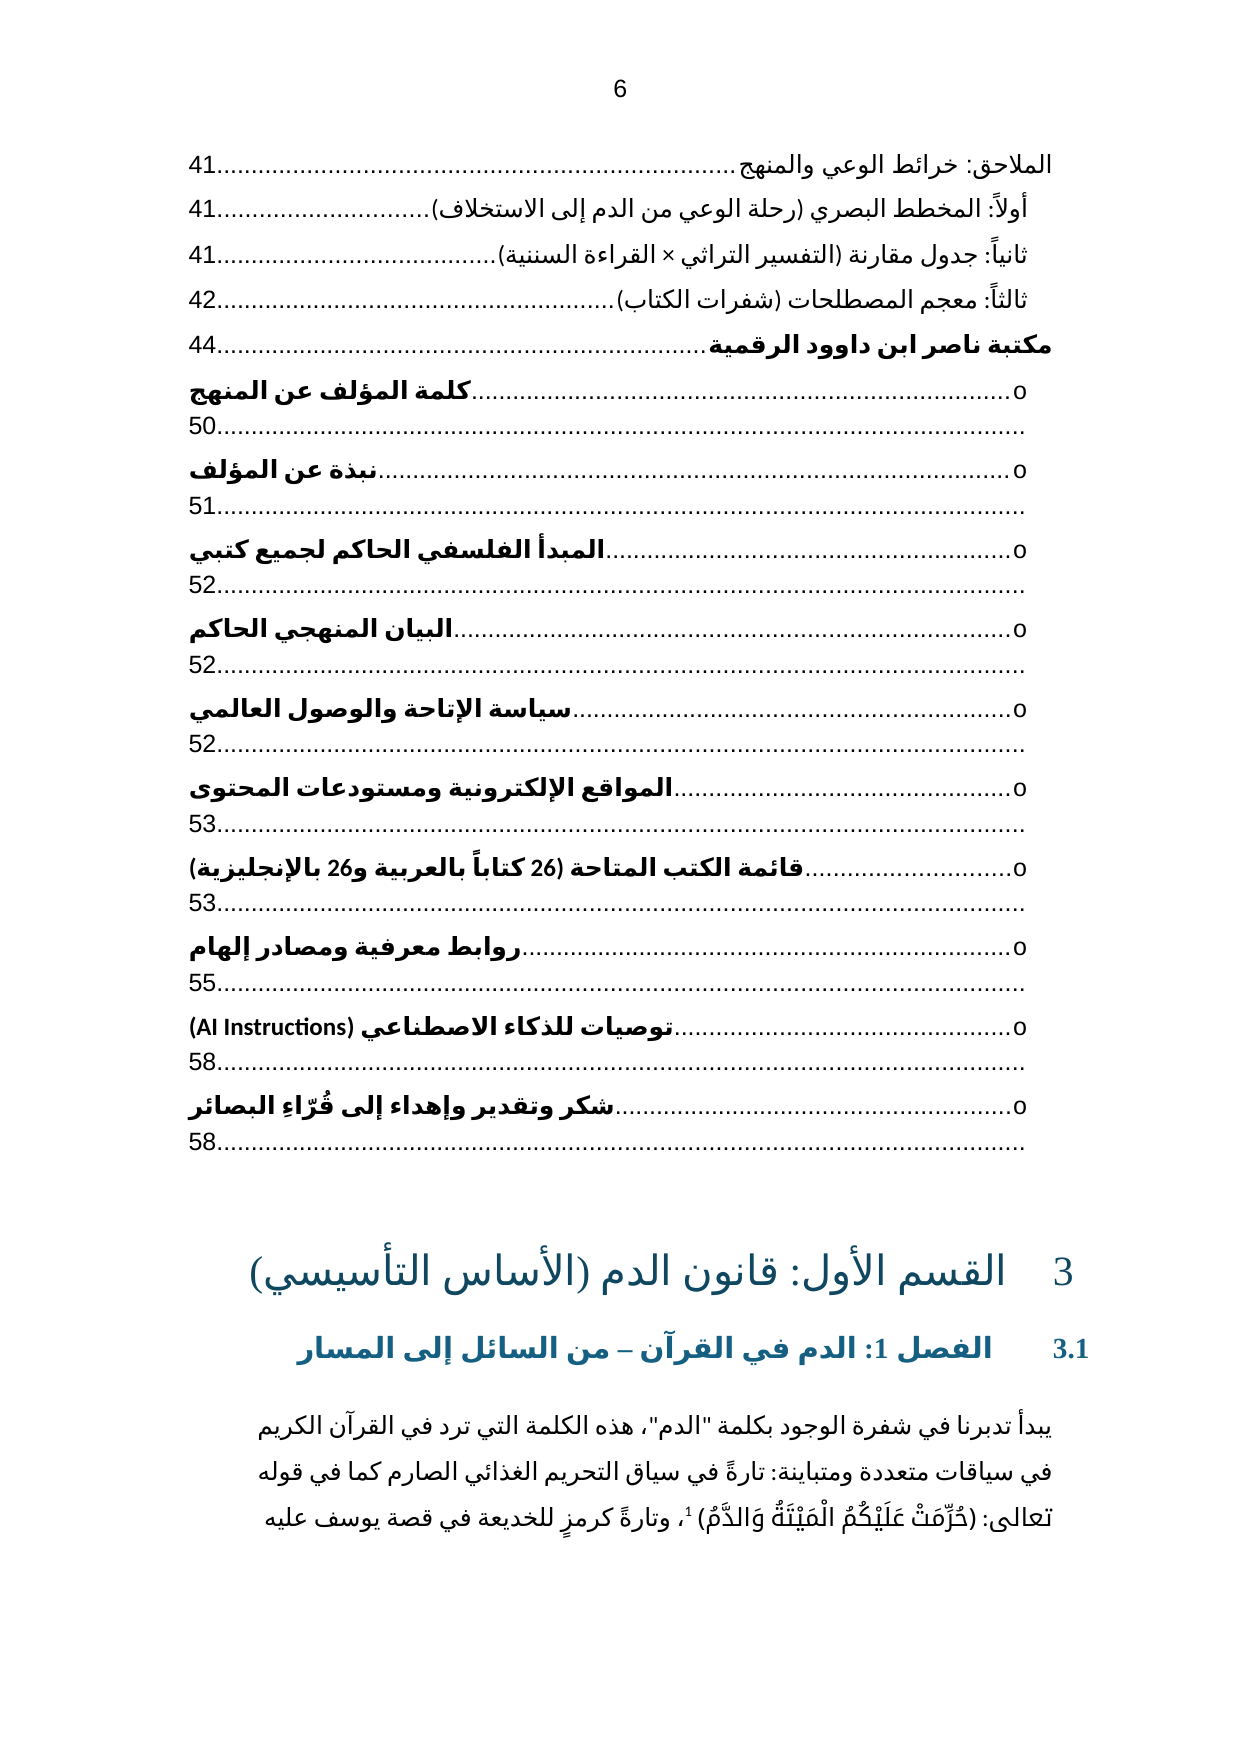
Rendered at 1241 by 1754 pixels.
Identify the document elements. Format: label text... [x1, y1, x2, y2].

text o كلمة المؤلف عن المنهج 50 [187, 375, 1028, 440]
text o البيان المنهجي الحاكم 52 [187, 613, 1028, 678]
text o قائمة الكتب المتاحة (26 كتاباً بالعربية و26 بالإنجليزية) 53 [187, 852, 1028, 917]
text o سياسة الإتاحة والوصول العالمي 52 [187, 693, 1028, 758]
subtitle الفصل 1: الدم في القرآن – من السائل إلى المسار [187, 1331, 1053, 1364]
text ثالثاً: معجم المصطلحات (شفرات الكتاب) 42 [187, 284, 1028, 315]
text o المبدأ الفلسفي الحاكم لجميع كتبي 52 [187, 534, 1028, 599]
text o المواقع الإلكترونية ومستودعات المحتوى 53 [187, 772, 1028, 837]
text ثانياً: جدول مقارنة (التفسير التراثي × القراءة السننية) 41 [187, 239, 1028, 269]
subtitle القسم الأول: قانون الدم (الأساس التأسيسي) [187, 1247, 1053, 1294]
text o شكر وتقدير وإهداء إلى قُرّاءِ البصائر 58 [187, 1090, 1028, 1155]
text الملاحق: خرائط الوعي والمنهج 41 [187, 150, 1053, 179]
text o توصيات للذكاء الاصطناعي (AI Instructions) 58 [187, 1011, 1028, 1076]
text o نبذة عن المؤلف 51 [187, 454, 1028, 519]
text مكتبة ناصر ابن داوود الرقمية 44 [187, 330, 1053, 360]
text أولاً: المخطط البصري (رحلة الوعي من الدم إلى الاستخلاف) 41 [187, 193, 1028, 224]
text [187, 1410, 1053, 1532]
text o روابط معرفية ومصادر إلهام 55 [187, 931, 1028, 996]
